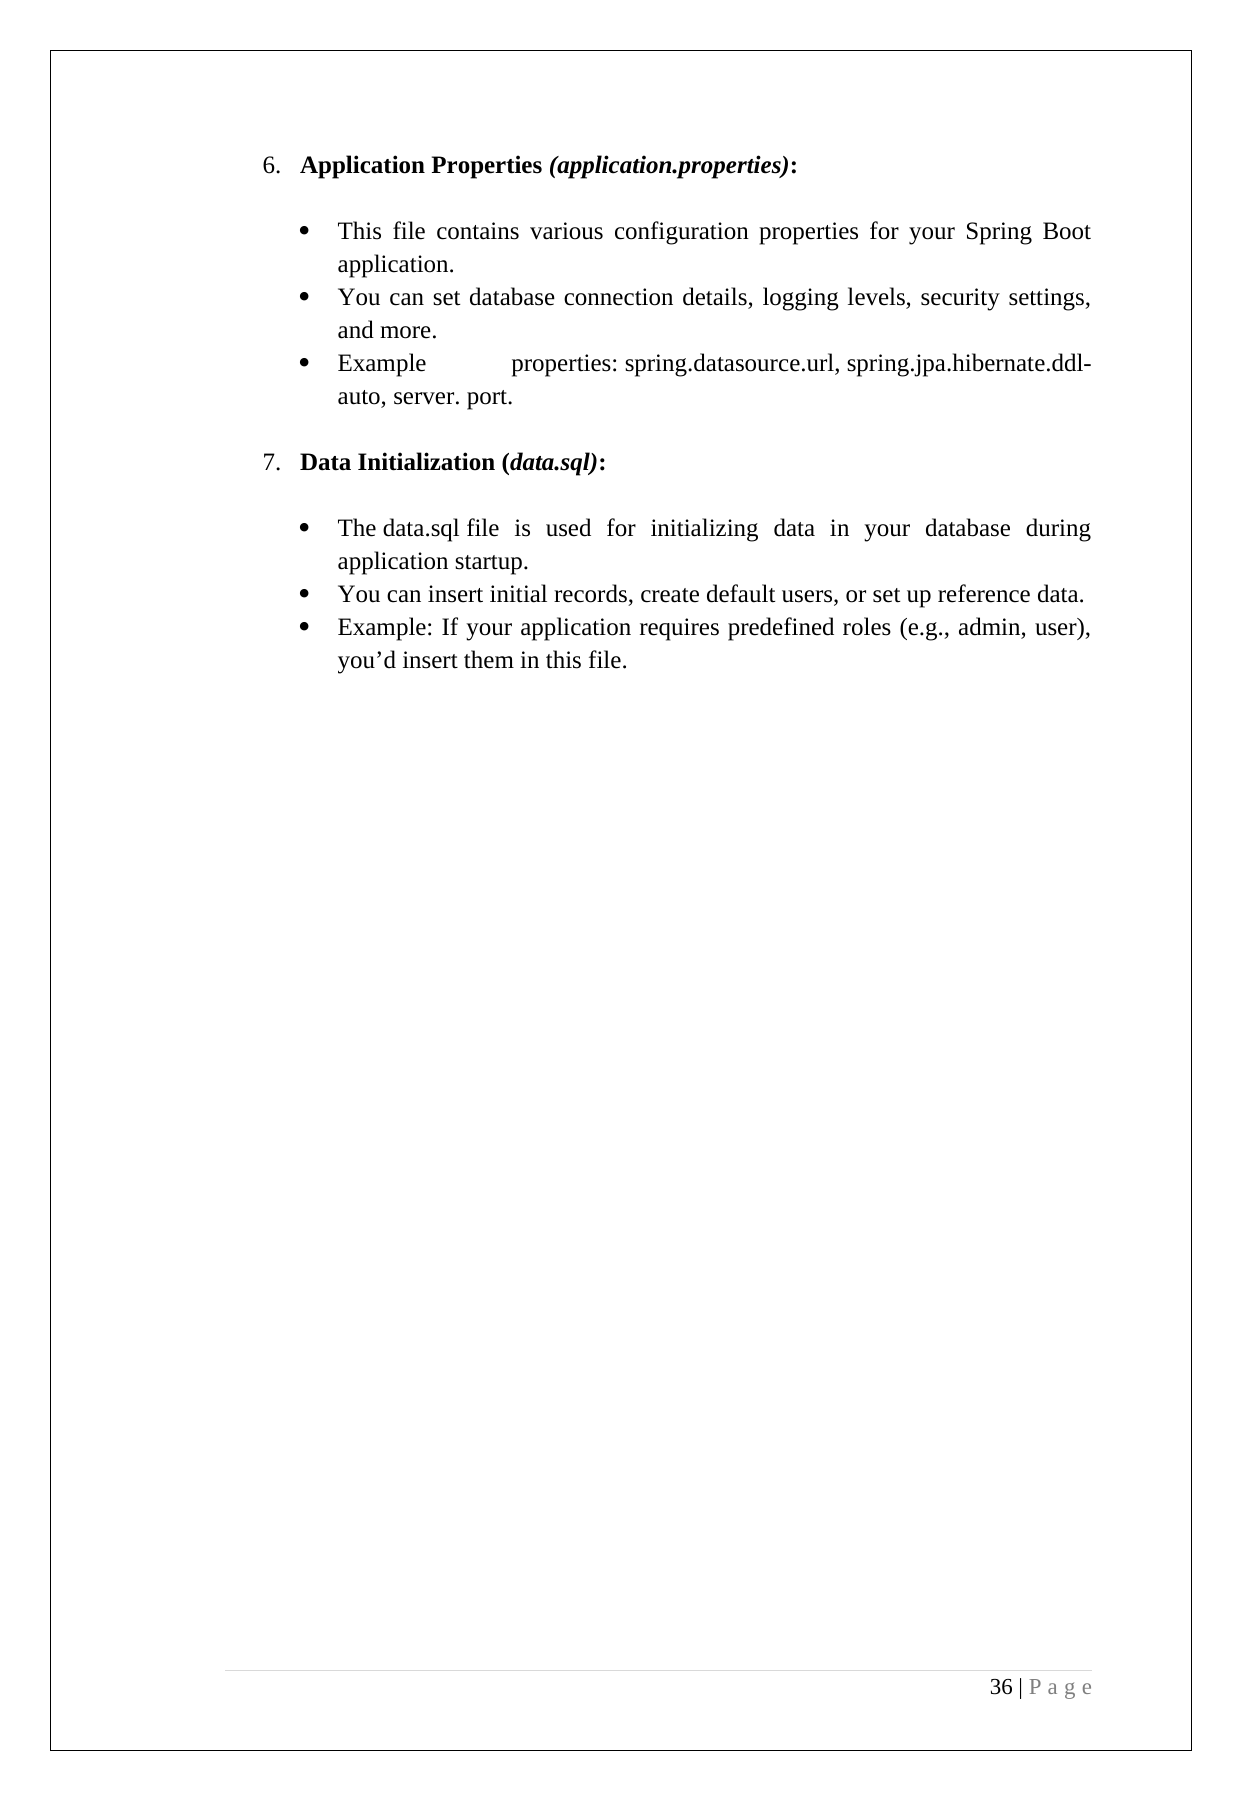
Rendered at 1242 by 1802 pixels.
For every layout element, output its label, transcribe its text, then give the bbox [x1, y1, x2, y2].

list You can insert initial records, create default users, or set up reference data. [300, 579, 1092, 608]
list Application Properties (application.properties): [262, 150, 1092, 179]
list This file contains various configuration properties for your Spring Boot application. [300, 216, 1092, 278]
list You can set database connection details, logging levels, security settings, and more. [300, 282, 1092, 344]
list Example properties: spring.datasource.url, spring.jpa.hibernate.ddl-auto, server. port. [300, 348, 1092, 410]
list The data.sql file is used for initializing data in your database during application startup. [300, 513, 1092, 575]
list Data Initialization (data.sql): [262, 447, 1092, 476]
list Example: If your application requires predefined roles (e.g., admin, user), you’d insert them in this file. [300, 612, 1092, 674]
